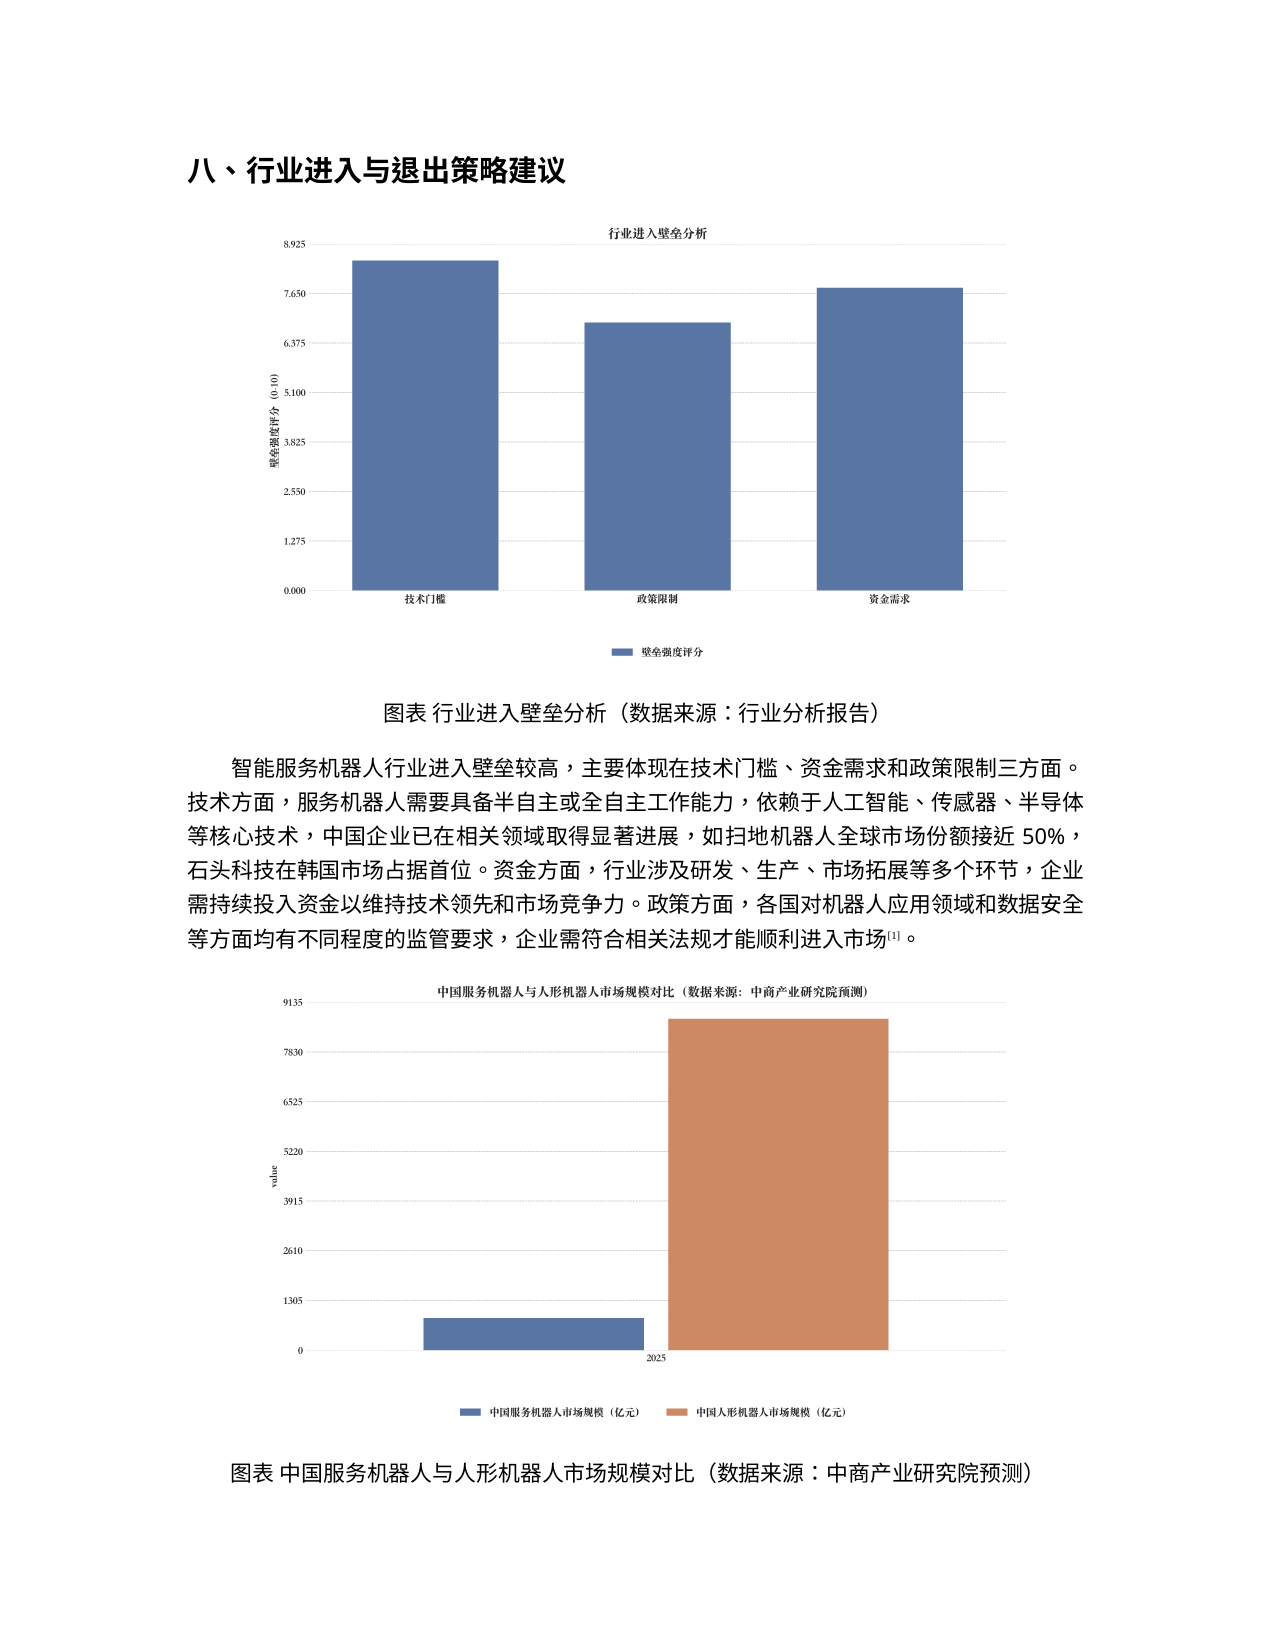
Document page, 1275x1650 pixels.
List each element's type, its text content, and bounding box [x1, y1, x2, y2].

picture [262, 220, 1013, 669]
text 图表 中国服务机器人与人形机器人市场规模对比（数据来源：中商产业研究院预测） [187, 1458, 1087, 1487]
text 智能服务机器人行业进入壁垒较高，主要体现在技术门槛、资金需求和政策限制三方面。技术方面，服务机器人需要具备半自主或全自主工作能力，依赖于人工智能、传感器、半导体等核心技术，中国企业已在相关领域取得显著进展，如扫地机器人全球市场份额接近50%，石头科技在韩国市场占据首位。资金方面，行业涉及研发、生产、市场拓展等多个环节，企业需持续投入资金以维持技术领先和市场竞争力。政策方面，各国对机器人应用领域和数据安全等方面均有不同程度的监管要求，企业需符合相关法规才能顺利进入市场[1]。 [187, 753, 1087, 953]
text 图表 行业进入壁垒分析（数据来源：行业分析报告） [187, 698, 1087, 728]
subtitle 八、行业进入与退出策略建议 [187, 150, 1087, 190]
picture [262, 978, 1013, 1429]
